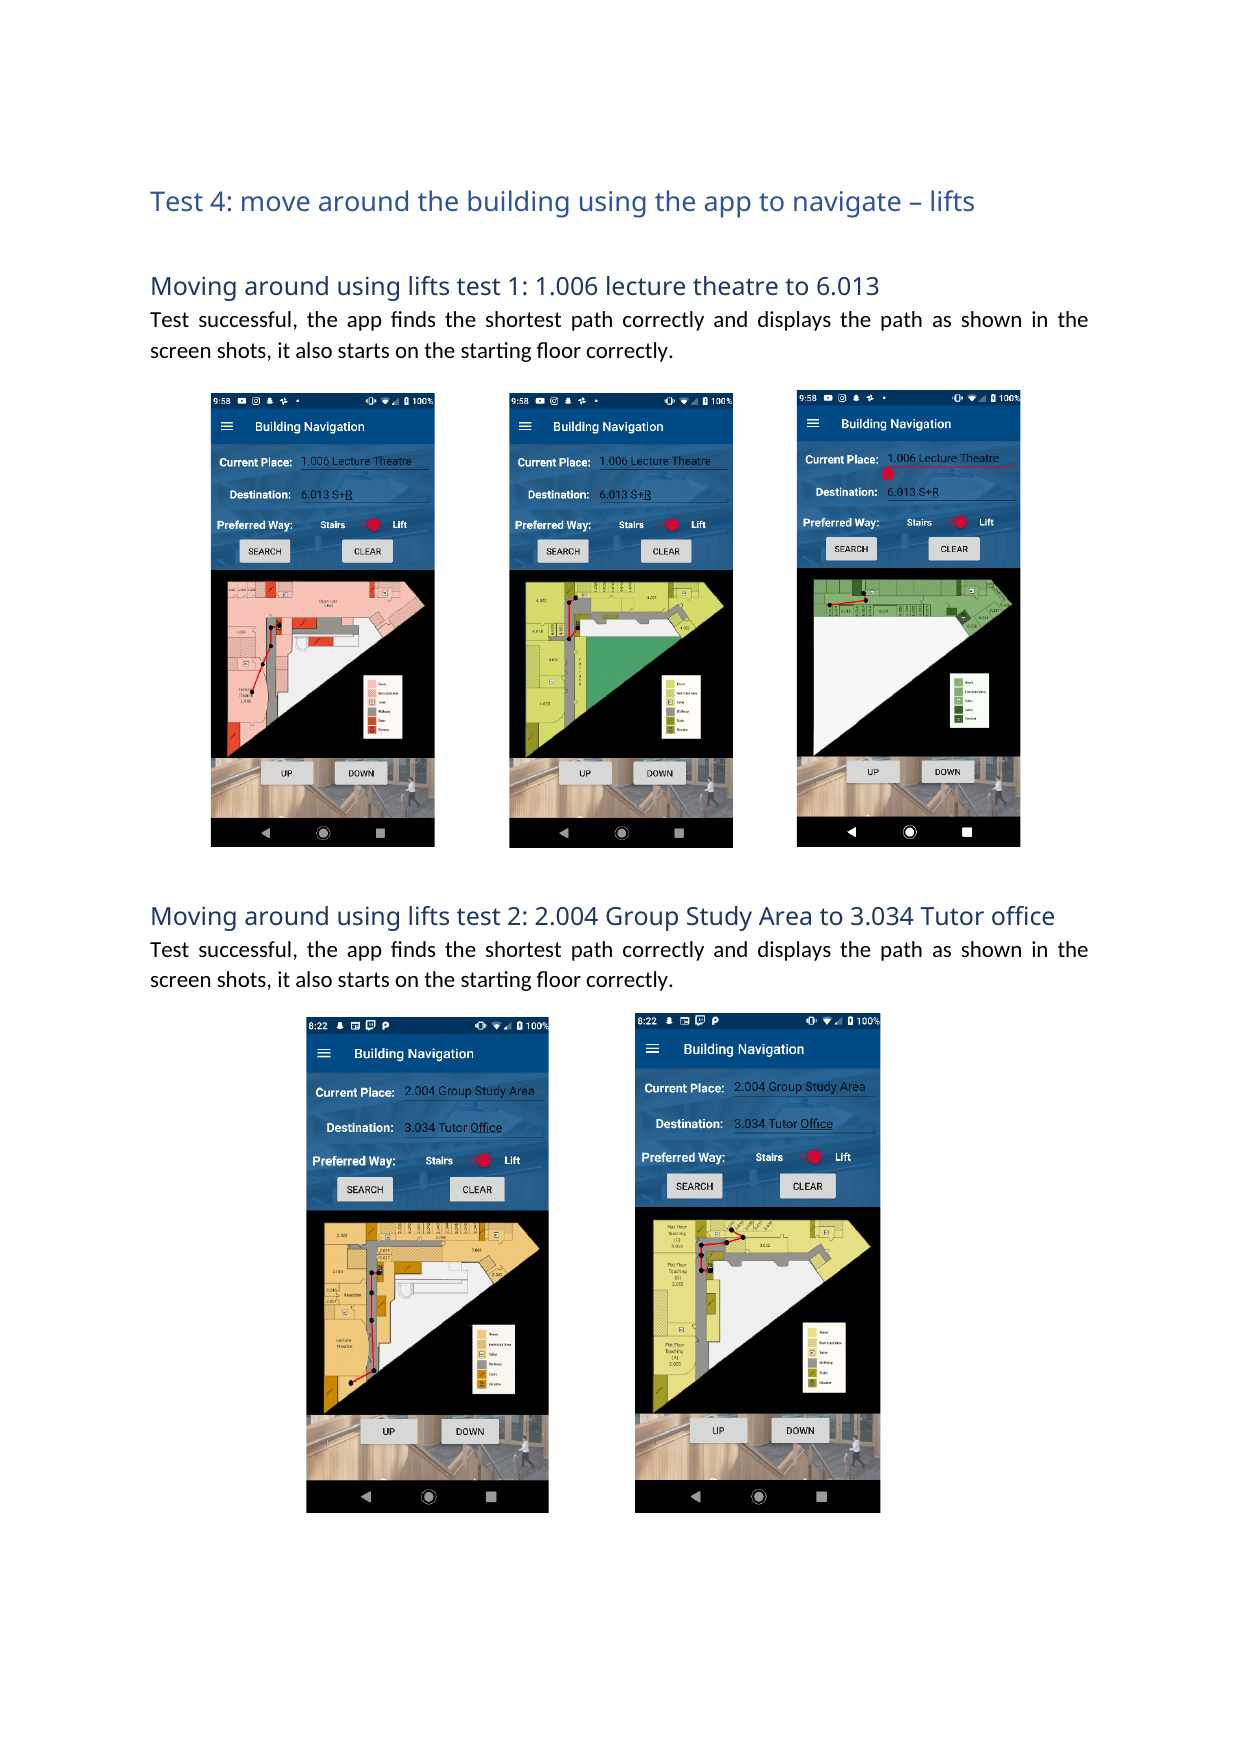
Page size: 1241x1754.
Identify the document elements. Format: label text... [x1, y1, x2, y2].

subtitle Moving around using lifts test 2: 2.004 Group Study Area to 3.034 Tutor office [150, 898, 1090, 932]
picture [633, 1013, 881, 1510]
text Test successful, the app finds the shortest path correctly and displays the path as shown in the screen shots, it also starts on the starting floor correctly. [150, 935, 1090, 993]
subtitle Moving around using lifts test 1: 1.006 lecture theatre to 6.013 [150, 269, 1090, 303]
subtitle Test 4: move around the building using the app to navigate – lifts [150, 182, 1090, 219]
picture [209, 393, 435, 843]
text Test successful, the app finds the shortest path correctly and displays the path as shown in the screen shots, it also starts on the starting floor correctly. [150, 306, 1090, 364]
picture [795, 390, 1020, 843]
picture [304, 1017, 549, 1512]
picture [507, 393, 733, 847]
